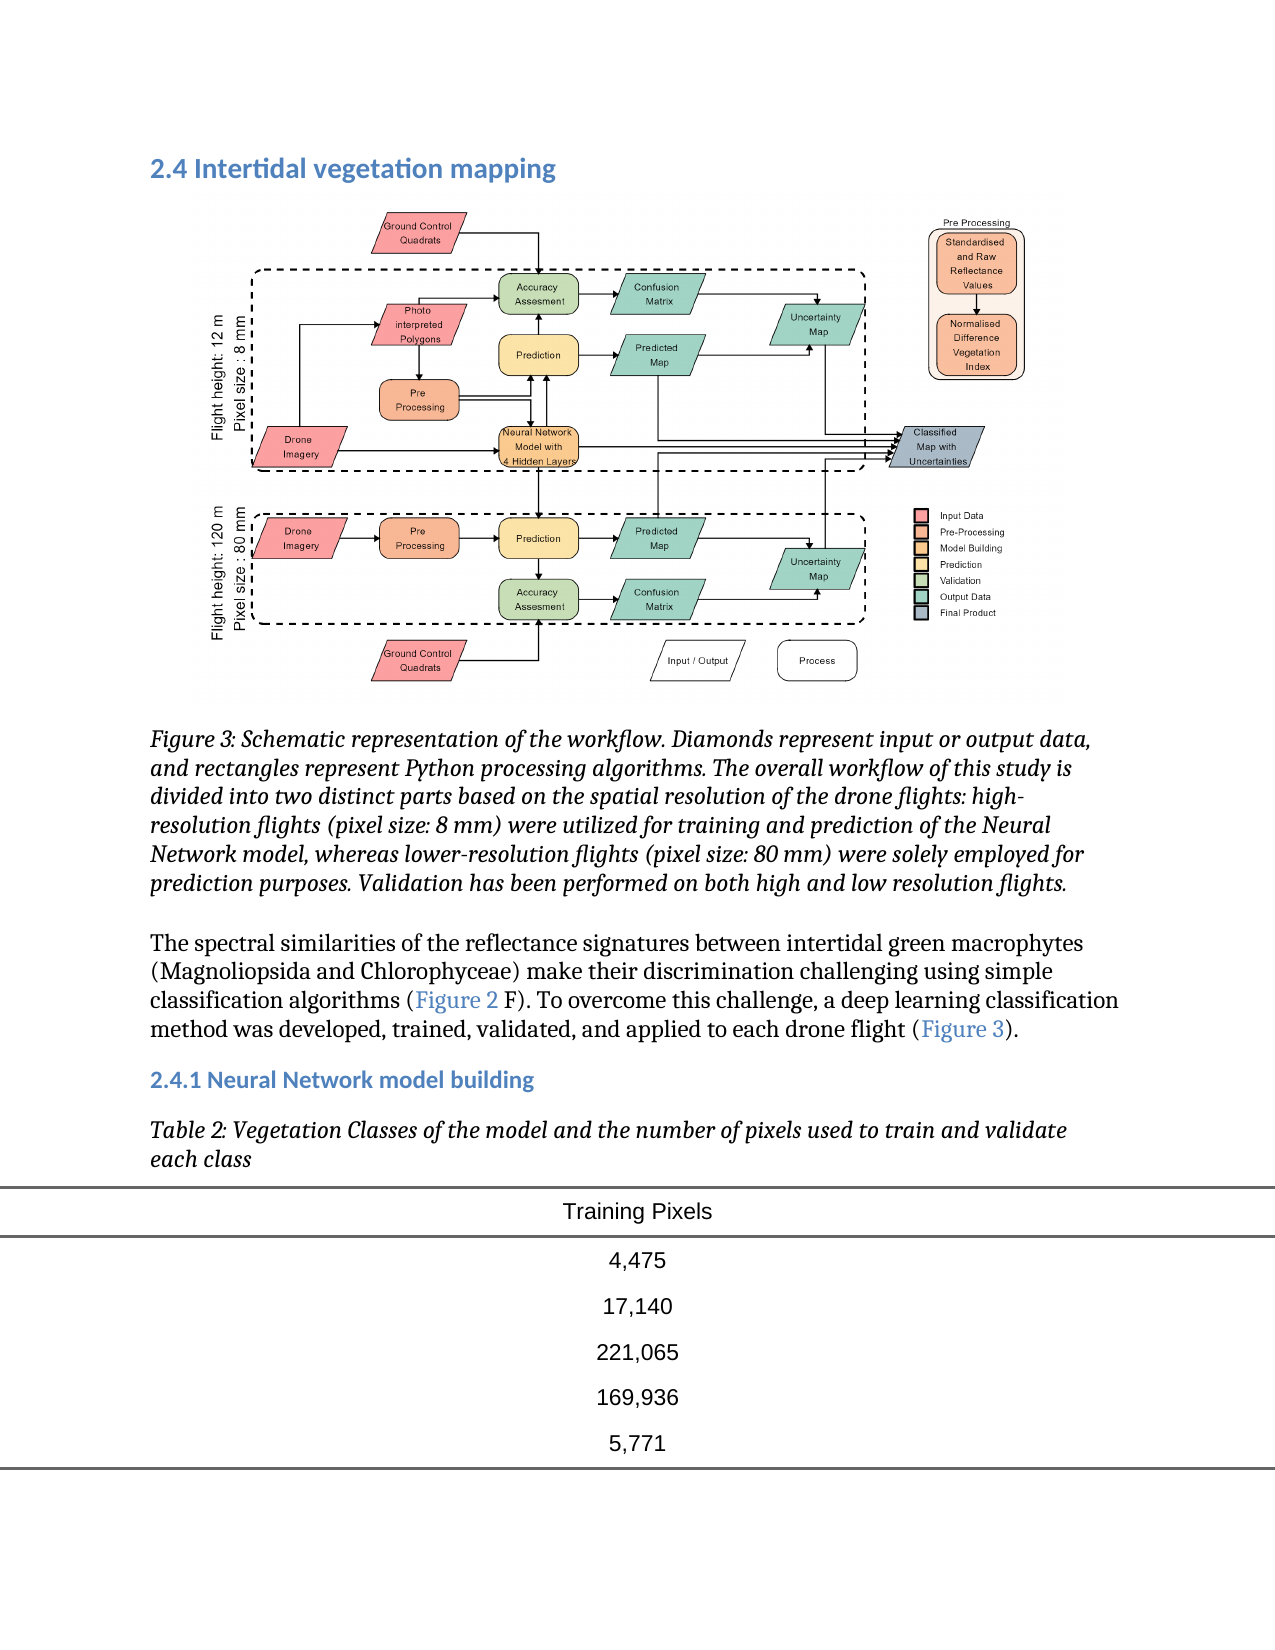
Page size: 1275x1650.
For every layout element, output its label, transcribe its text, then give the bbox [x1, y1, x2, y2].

table_header Figure 3: Schematic representation of the workflow. Diamonds represent input or output data, and rectangles represent Python processing algorithms. The overall workflow of this study is divided into two distinct parts based on the spatial resolution of the drone flights: high-resolution flights (pixel size: 8 mm) were utilized for training and prediction of the Neural Network model, whereas lower-resolution flights (pixel size: 80 mm) were solely employed for prediction purposes. Validation has been performed on both high and low resolution flights. [139, 186, 1114, 910]
subtitle 2.4 Intertidal vegetation mapping [150, 150, 1125, 186]
picture [188, 189, 1064, 704]
text The spectral similarities of the reflectance signatures between intertidal green macrophytes (Magnoliopsida and Chlorophyceae) make their discrimination challenging using simple classification algorithms (Figure 2 F). To overcome this challenge, a deep learning classification method was developed, trained, validated, and applied to each drone flight (Figure 3). [150, 928, 1125, 1043]
subtitle 2.4.1 Neural Network model building [150, 1064, 1125, 1095]
